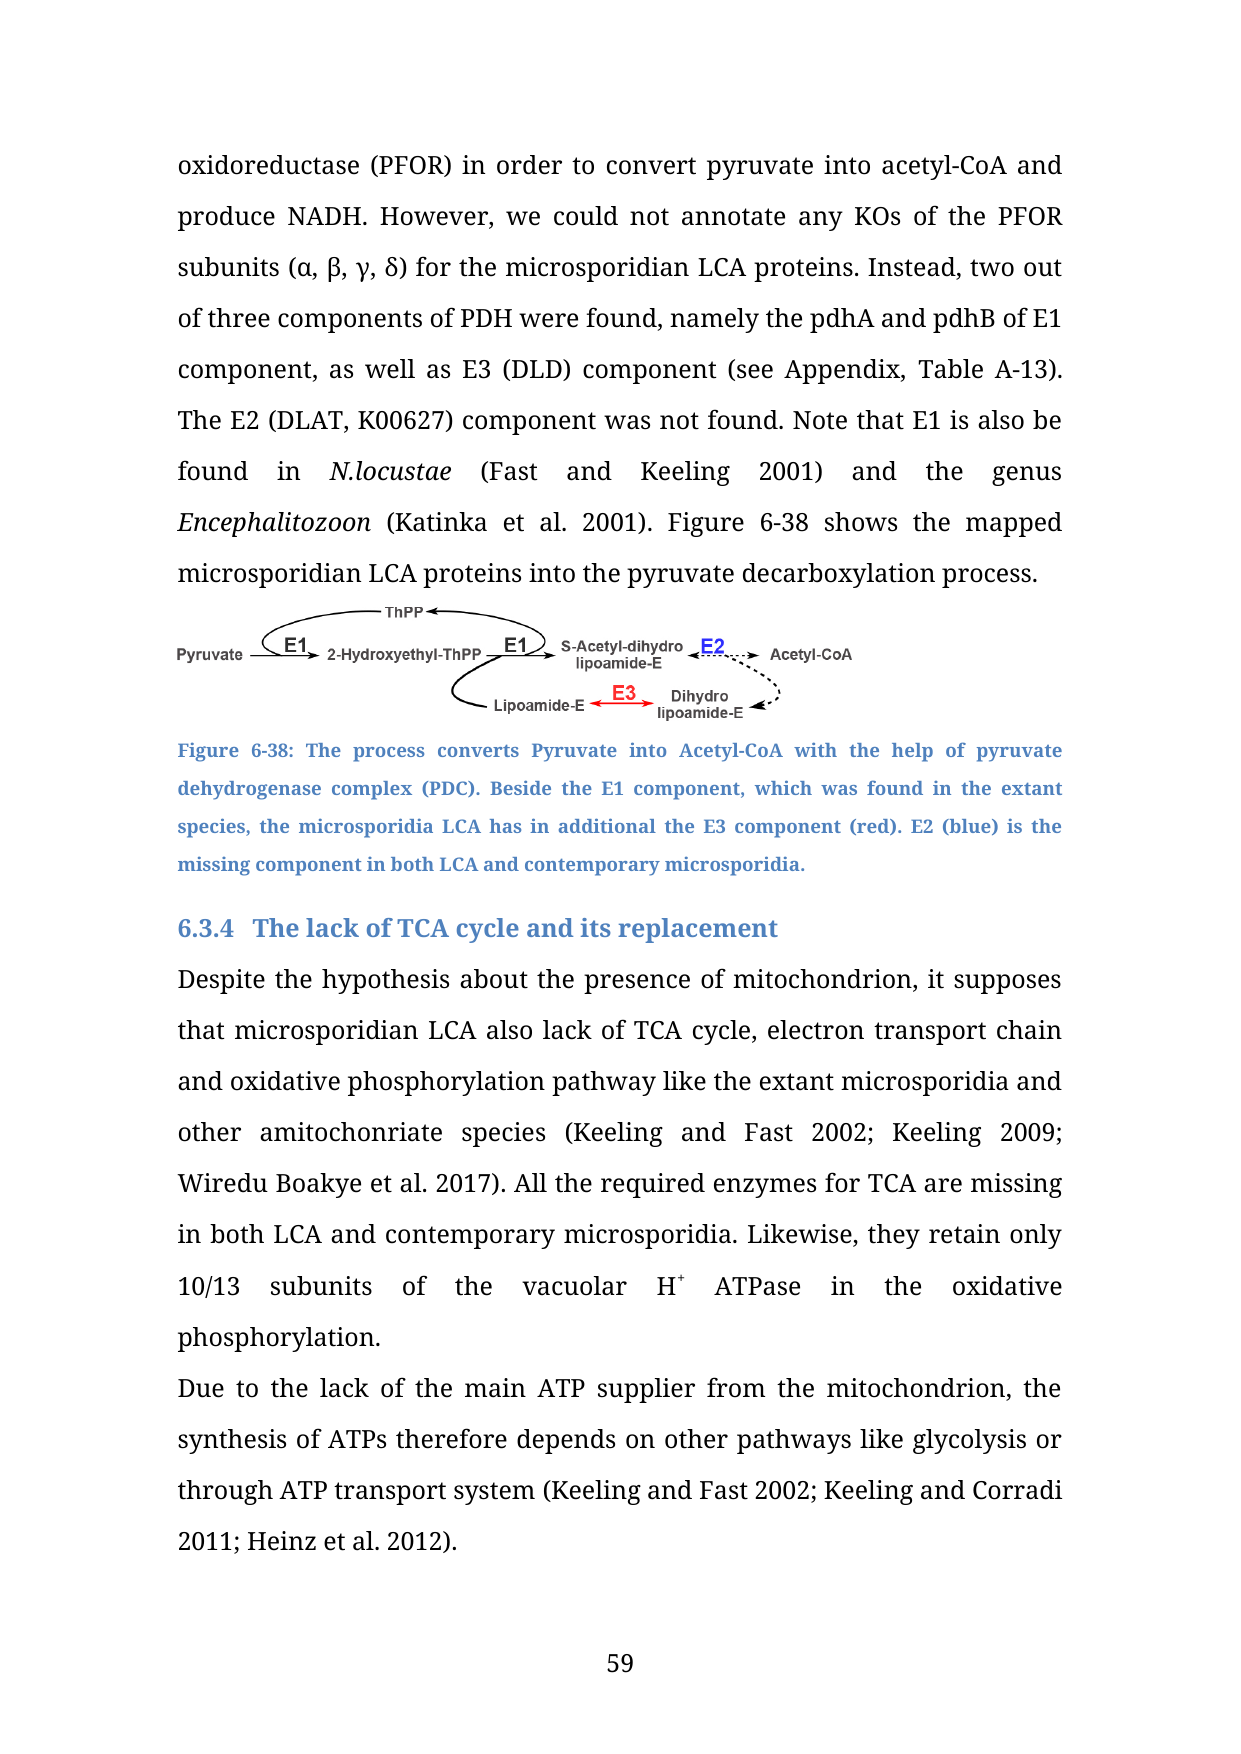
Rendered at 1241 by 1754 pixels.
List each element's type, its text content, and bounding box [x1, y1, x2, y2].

picture [177, 607, 852, 721]
text Due to the lack of the main ATP supplier from the mitochondrion, the synthesis of ATPs therefore depends on other pathways like glycolysis or through ATP transport system (Keeling and Fast 2002; Keeling and Corradi 2011; Heinz et al. 2012). [177, 1370, 1063, 1557]
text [177, 148, 1063, 590]
subtitle The lack of TCA cycle and its replacement [177, 911, 1063, 945]
text Despite the hypothesis about the presence of mitochondrion, it supposes that microsporidian LCA also lack of TCA cycle, electron transport chain and oxidative phosphorylation pathway like the extant microsporidia and other amitochonriate species (Keeling and Fast 2002; Keeling 2009; Wiredu Boakye et al. 2017). All the required enzymes for TCA are missing in both LCA and contemporary microsporidia. Likewise, they retain only 10/13 subunits of the vacuolar H+ ATPase in the oxidative phosphorylation. [177, 962, 1063, 1353]
